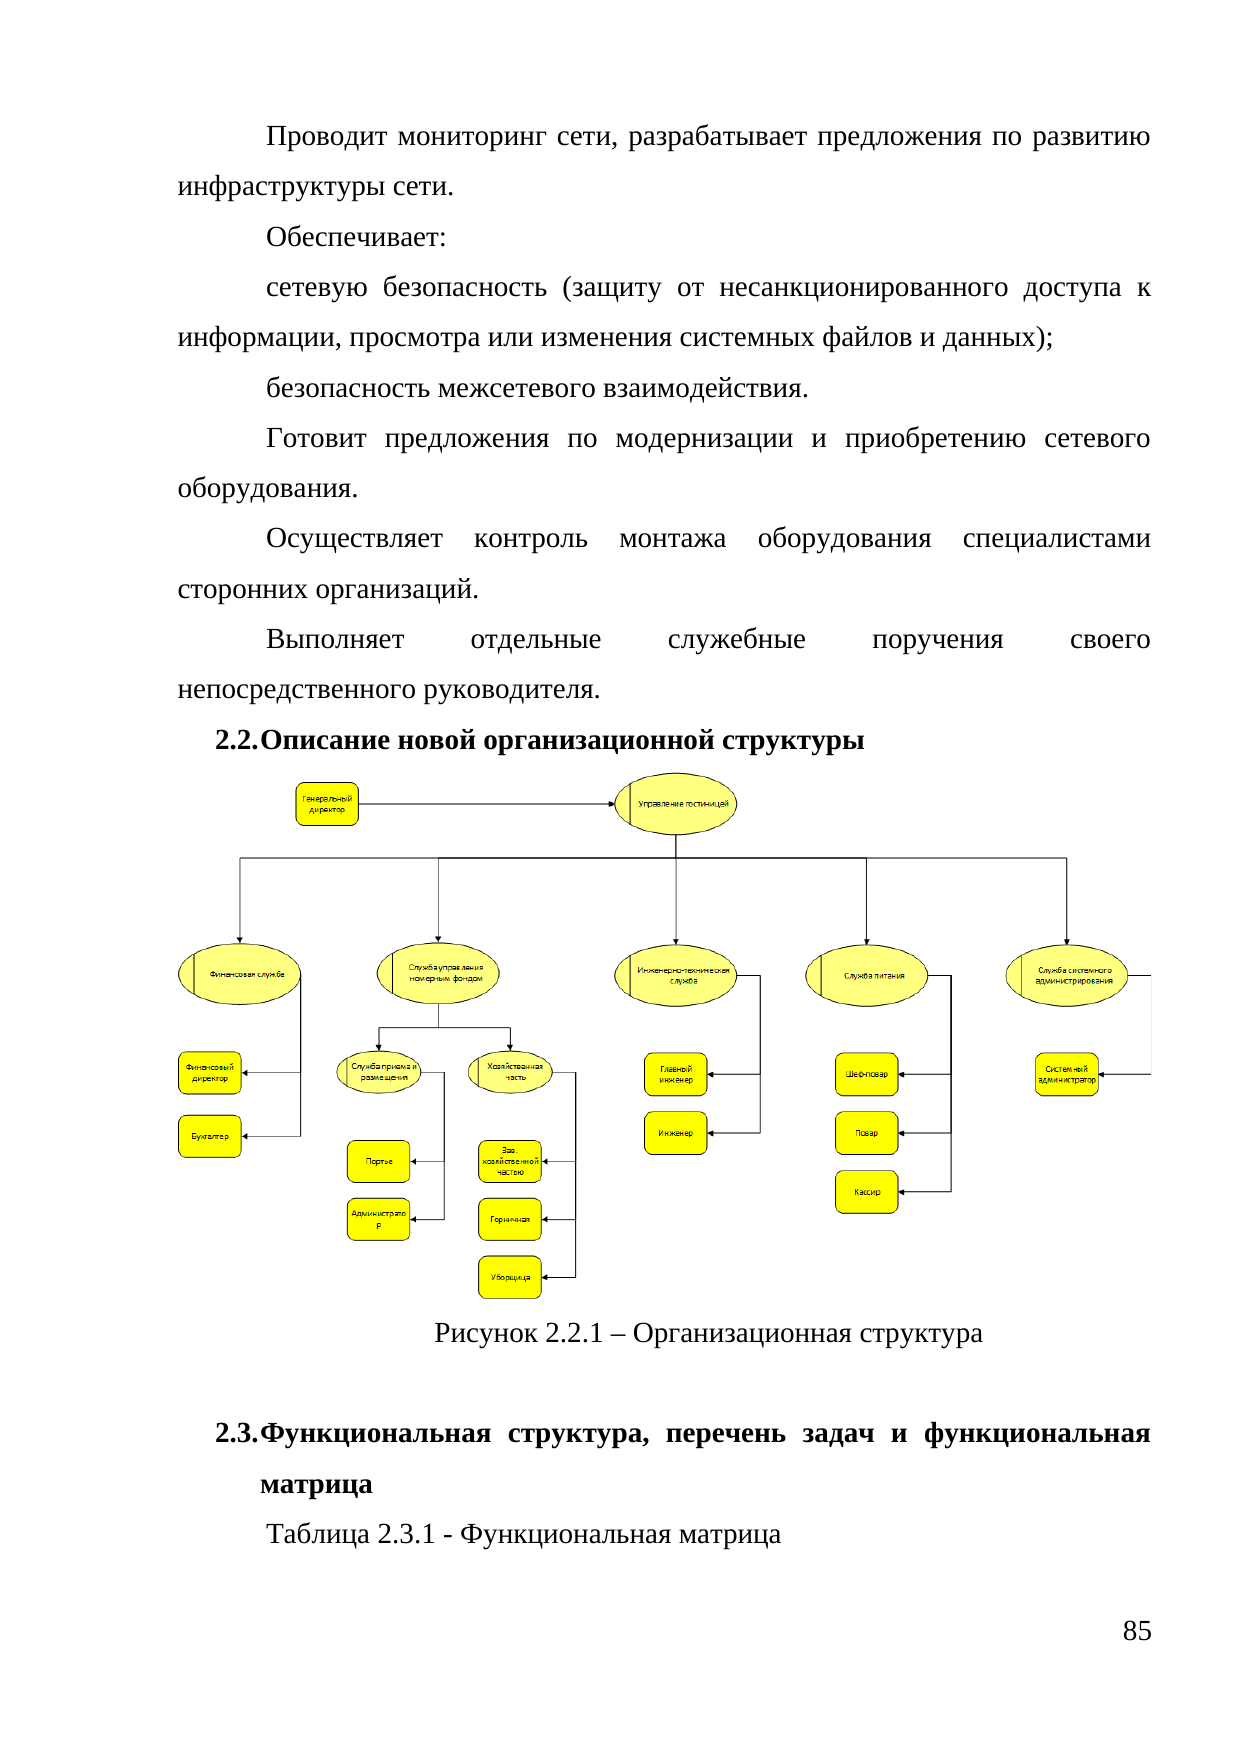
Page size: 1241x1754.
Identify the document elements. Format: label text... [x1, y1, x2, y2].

list сетевую безопасность (защиту от несанкционированного доступа к информации, просмотра или изменения системных файлов и данных); [177, 269, 1152, 353]
list Проводит мониторинг сети, разрабатывает предложения по развитию инфраструктуры сети. [177, 118, 1152, 202]
list Обеспечивает: [177, 219, 1152, 252]
list Выполняет отдельные служебные поручения своего непосредственного руководителя. [177, 621, 1152, 705]
list Описание новой организационной структуры [215, 722, 1152, 755]
picture [177, 772, 1152, 1299]
list Готовит предложения по модернизации и приобретению сетевого оборудования. [177, 420, 1152, 504]
list Функциональная структура, перечень задач и функциональная матрица [215, 1416, 1152, 1499]
text Таблица 2.3.1 - Функциональная матрица [177, 1516, 1152, 1550]
list Осуществляет контроль монтажа оборудования специалистами сторонних организаций. [177, 521, 1152, 604]
list безопасность межсетевого взаимодействия. [177, 370, 1152, 403]
list Рисунок 2.2.1 – Организационная структура [177, 1315, 1152, 1348]
